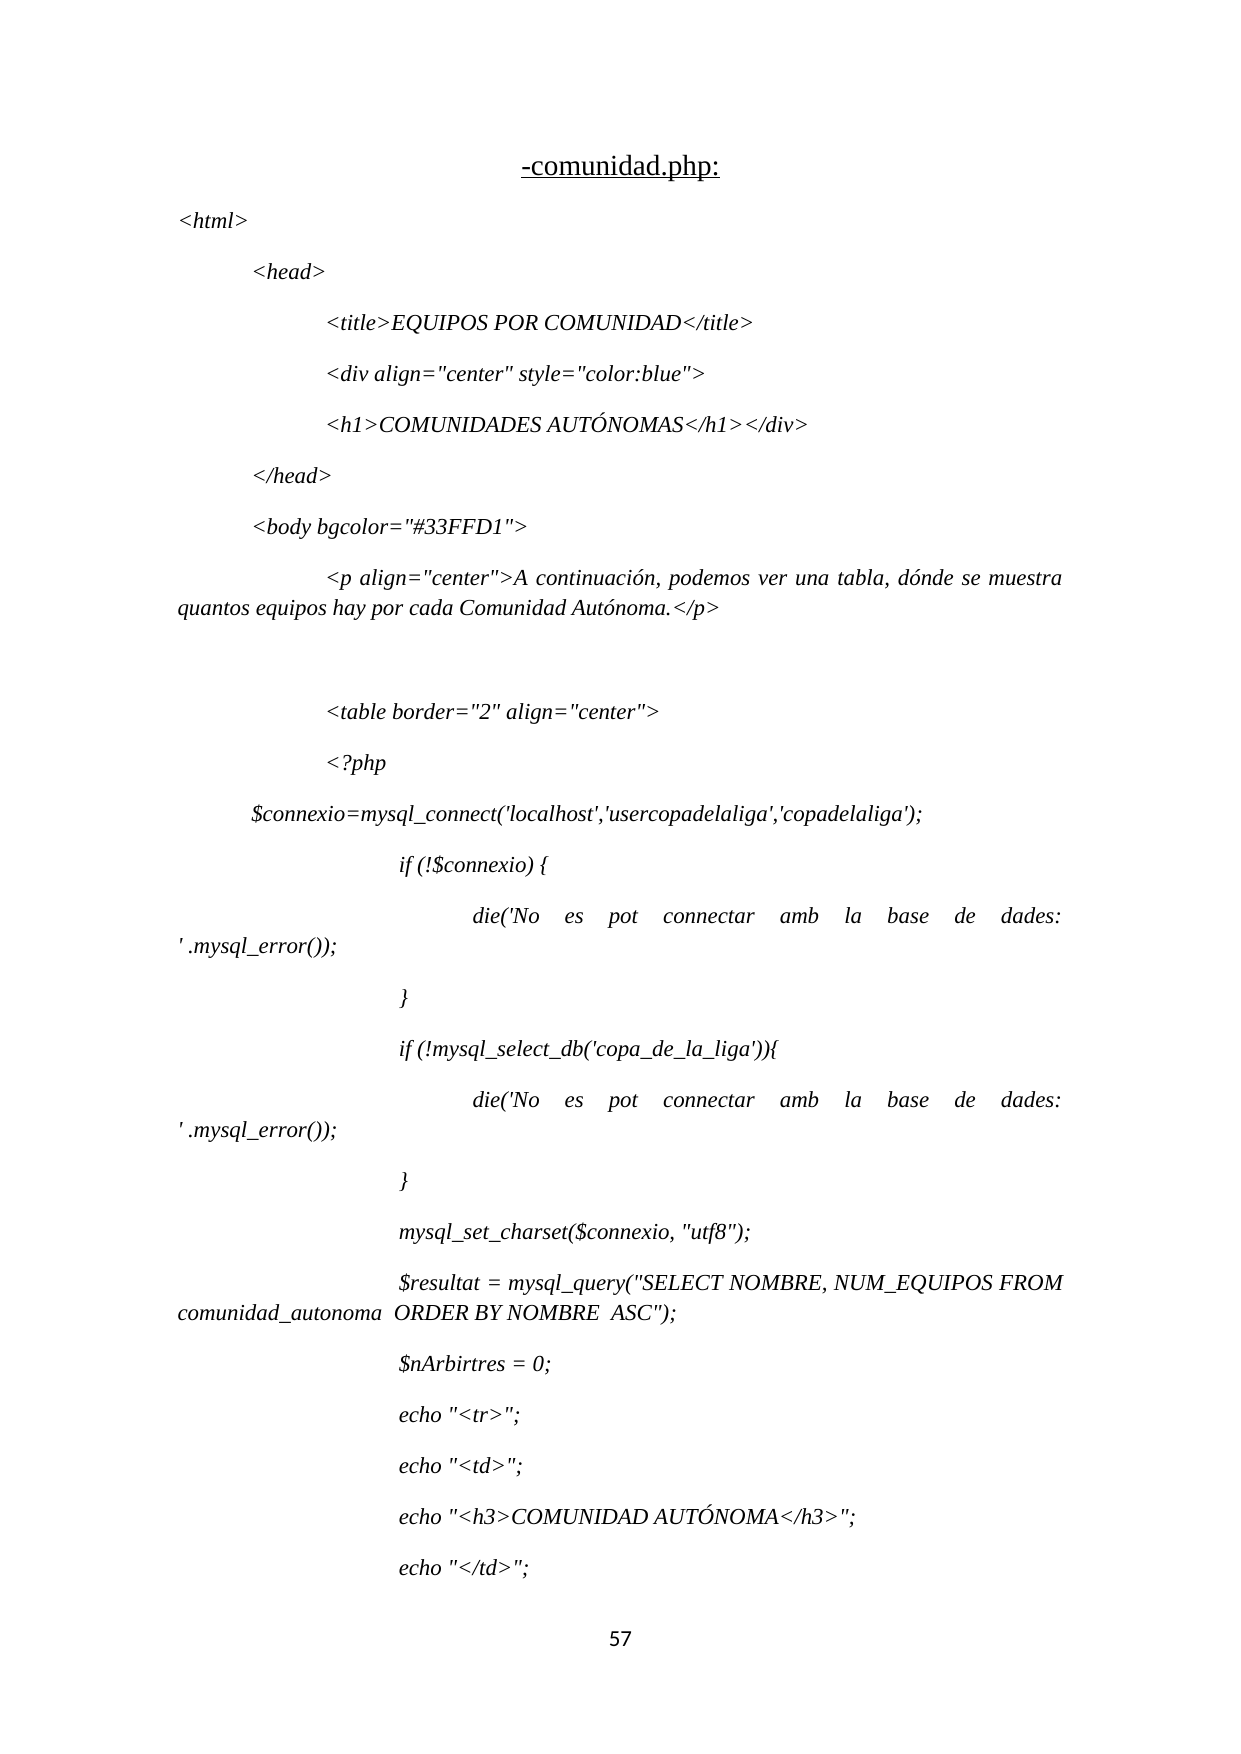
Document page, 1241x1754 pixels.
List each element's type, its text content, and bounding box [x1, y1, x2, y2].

text mysql_set_charset($connexio, "utf8"); [177, 1218, 1063, 1244]
text echo "</td>"; [177, 1554, 1063, 1581]
text } [177, 1167, 1063, 1193]
text } [177, 984, 1063, 1010]
text <p align="center">A continuación, podemos ver una tabla, dónde se muestra quantos equipos hay por cada Comunidad Autónoma.</p> [177, 564, 1063, 621]
text <body bgcolor="#33FFD1"> [177, 513, 1063, 539]
text echo "<tr>"; [177, 1401, 1063, 1428]
text </head> [177, 462, 1063, 488]
text die('No es pot connectar amb la base de dades: ' .mysql_error()); [177, 902, 1063, 959]
text die('No es pot connectar amb la base de dades: ' .mysql_error()); [177, 1086, 1063, 1142]
text $nArbirtres = 0; [177, 1350, 1063, 1377]
text <table border="2" align="center"> [177, 698, 1063, 724]
text $resultat = mysql_query("SELECT NOMBRE, NUM_EQUIPOS FROM comunidad_autonoma ORDER BY NOMBRE ASC"); [177, 1269, 1063, 1326]
text $connexio=mysql_connect('localhost','usercopadelaliga','copadelaliga'); [177, 800, 1063, 827]
text <html> [177, 207, 1063, 233]
text <div align="center" style="color:blue"> [177, 360, 1063, 386]
text if (!mysql_select_db('copa_de_la_liga')){ [177, 1035, 1063, 1061]
text <title>EQUIPOS POR COMUNIDAD</title> [177, 309, 1063, 335]
text -comunidad.php: [177, 148, 1063, 181]
text <head> [177, 258, 1063, 284]
text echo "<td>"; [177, 1452, 1063, 1479]
text <h1>COMUNIDADES AUTÓNOMAS</h1></div> [177, 411, 1063, 437]
text if (!$connexio) { [177, 851, 1063, 878]
text echo "<h3>COMUNIDAD AUTÓNOMA</h3>"; [177, 1503, 1063, 1530]
text <?php [177, 749, 1063, 776]
